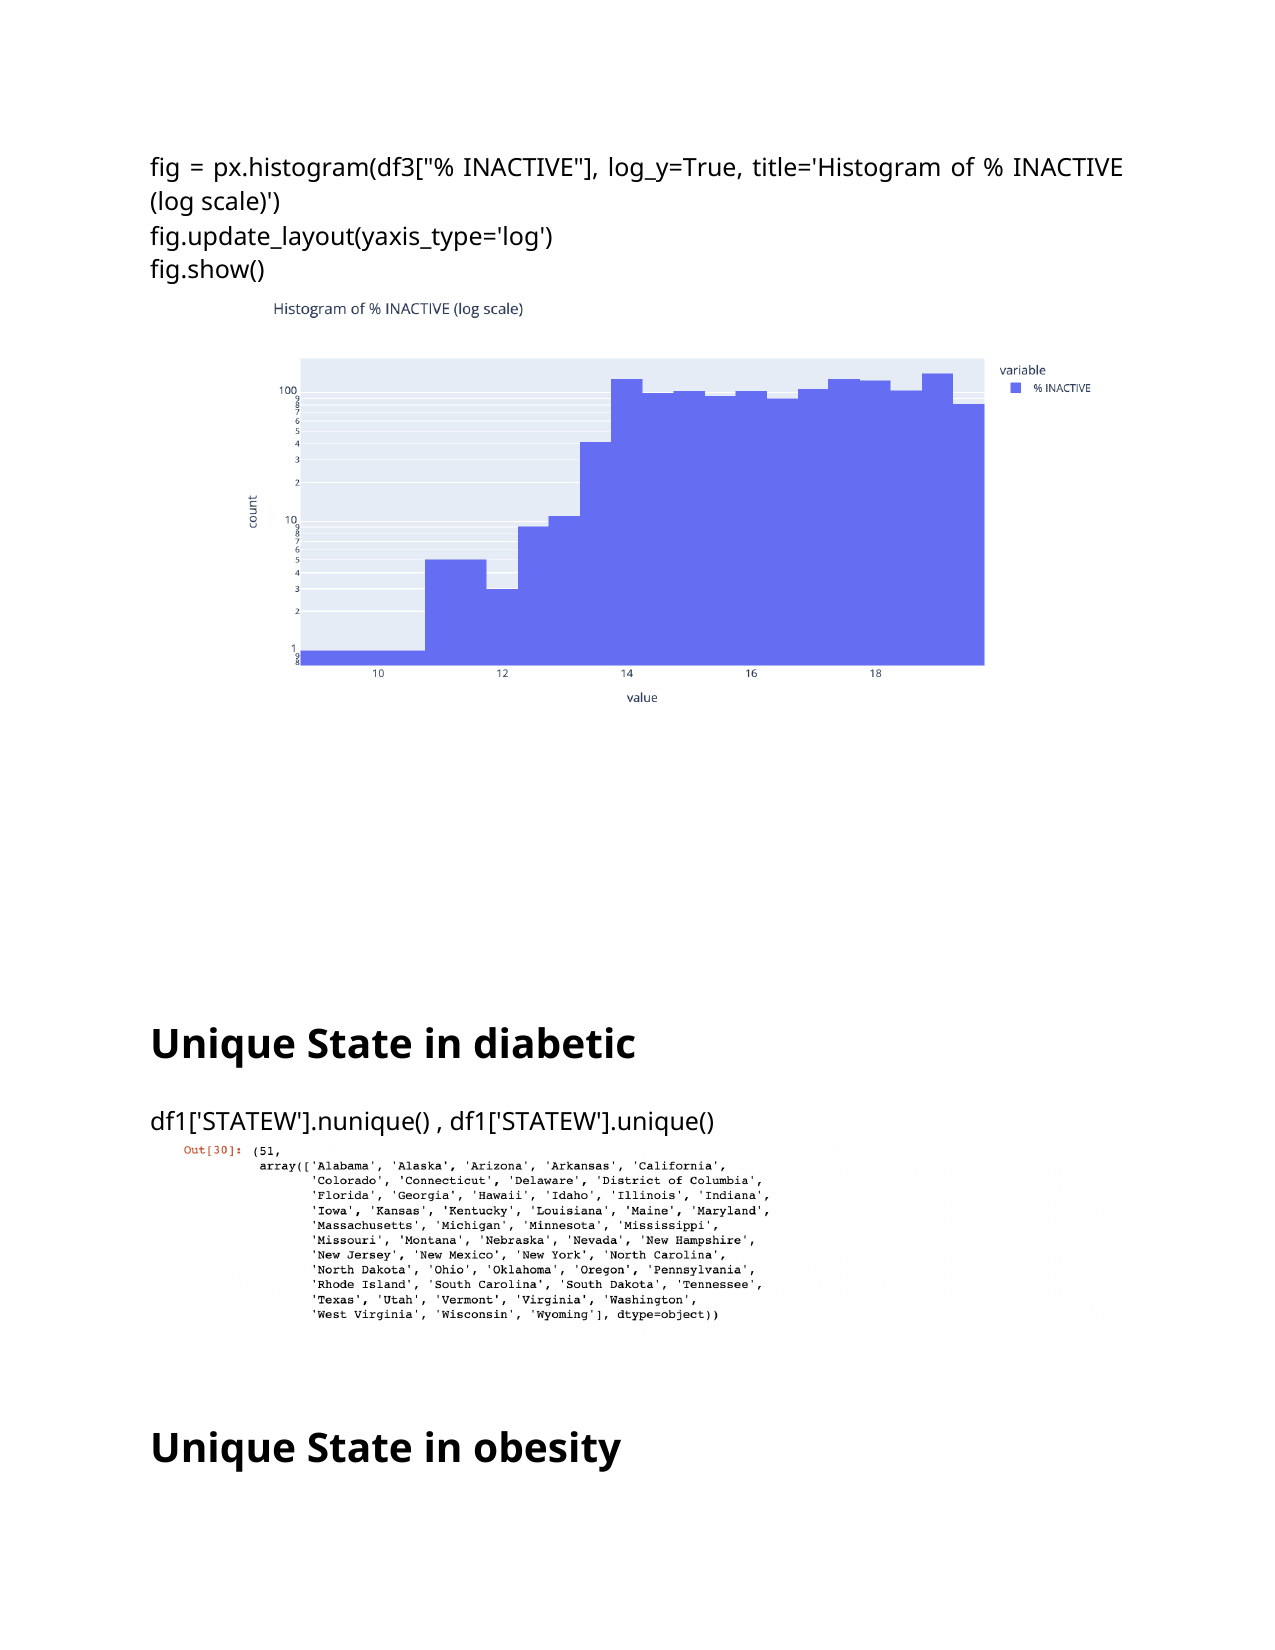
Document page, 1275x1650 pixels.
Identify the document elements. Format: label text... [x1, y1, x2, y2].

subtitle Unique State in obesity [150, 1419, 1125, 1475]
subtitle Unique State in diabetic [150, 1014, 1125, 1070]
text fig.update_layout(yaxis_type='log') [150, 218, 1125, 252]
text fig = px.histogram(df3["% INACTIVE"], log_y=True, title='Histogram of % INACTIVE (log scale)') [150, 150, 1125, 218]
picture [150, 286, 1125, 729]
picture [150, 1138, 1125, 1338]
text df1['STATEW'].nunique() , df1['STATEW'].unique() [150, 1104, 1125, 1138]
text fig.show() [150, 252, 1125, 286]
